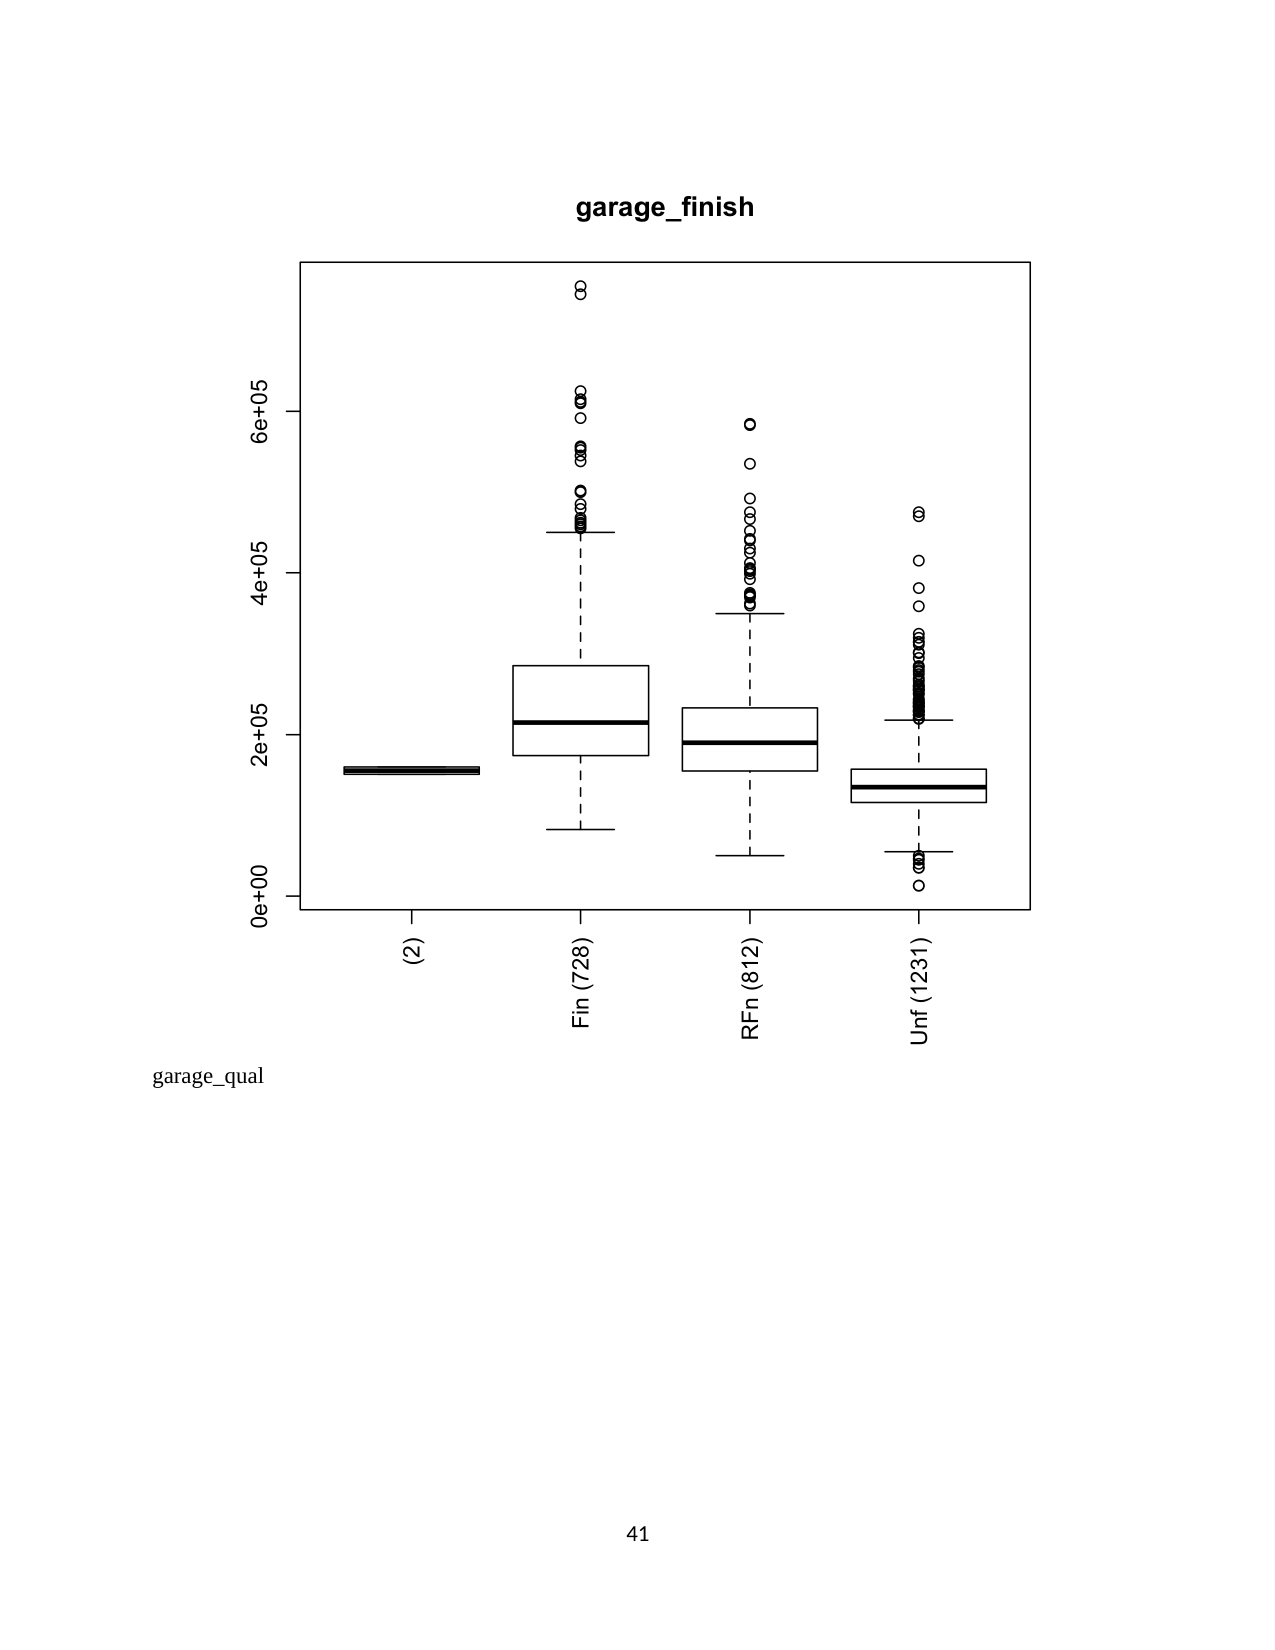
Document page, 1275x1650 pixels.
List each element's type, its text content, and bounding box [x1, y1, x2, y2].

text garage_qual [152, 1063, 1123, 1089]
picture [187, 150, 1088, 1050]
